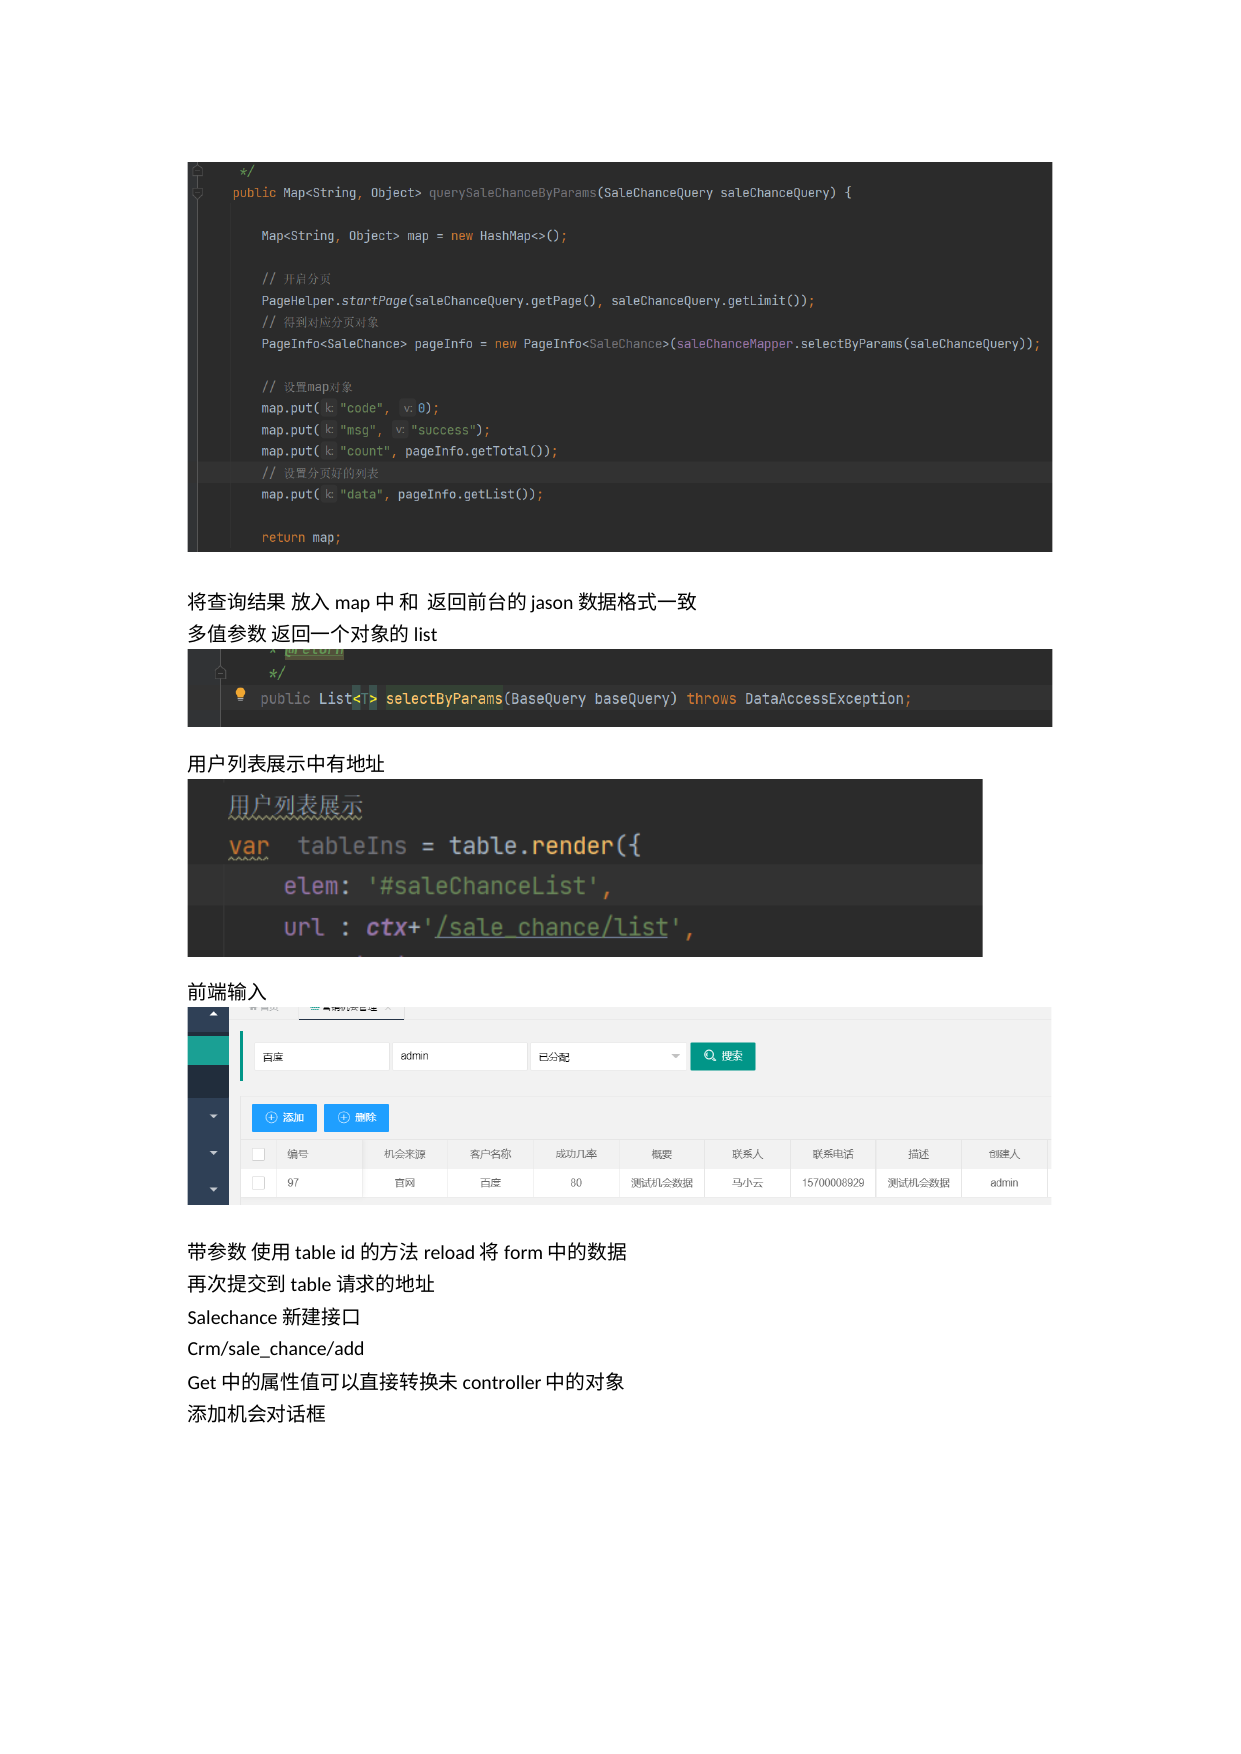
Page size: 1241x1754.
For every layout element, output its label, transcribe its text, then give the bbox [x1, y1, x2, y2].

text Get 中的属性值可以直接转换未controller中的对象 [187, 1364, 1053, 1397]
text 前端输入 [187, 974, 1053, 1007]
picture [187, 162, 1053, 552]
picture [187, 1007, 1052, 1205]
text 用户列表展示中有地址 [187, 747, 1053, 779]
text 将查询结果 放入map 中 和 返回前台的jason 数据格式一致 [187, 584, 1053, 617]
picture [187, 779, 983, 957]
text 再次提交到table 请求的地址 [187, 1267, 1053, 1299]
text 多值参数 返回一个对象的list [187, 617, 1053, 649]
text Crm/sale_chance/add [187, 1332, 1053, 1364]
text 添加机会对话框 [187, 1397, 1053, 1429]
picture [187, 649, 1053, 727]
text Salechance 新建接口 [187, 1299, 1053, 1332]
